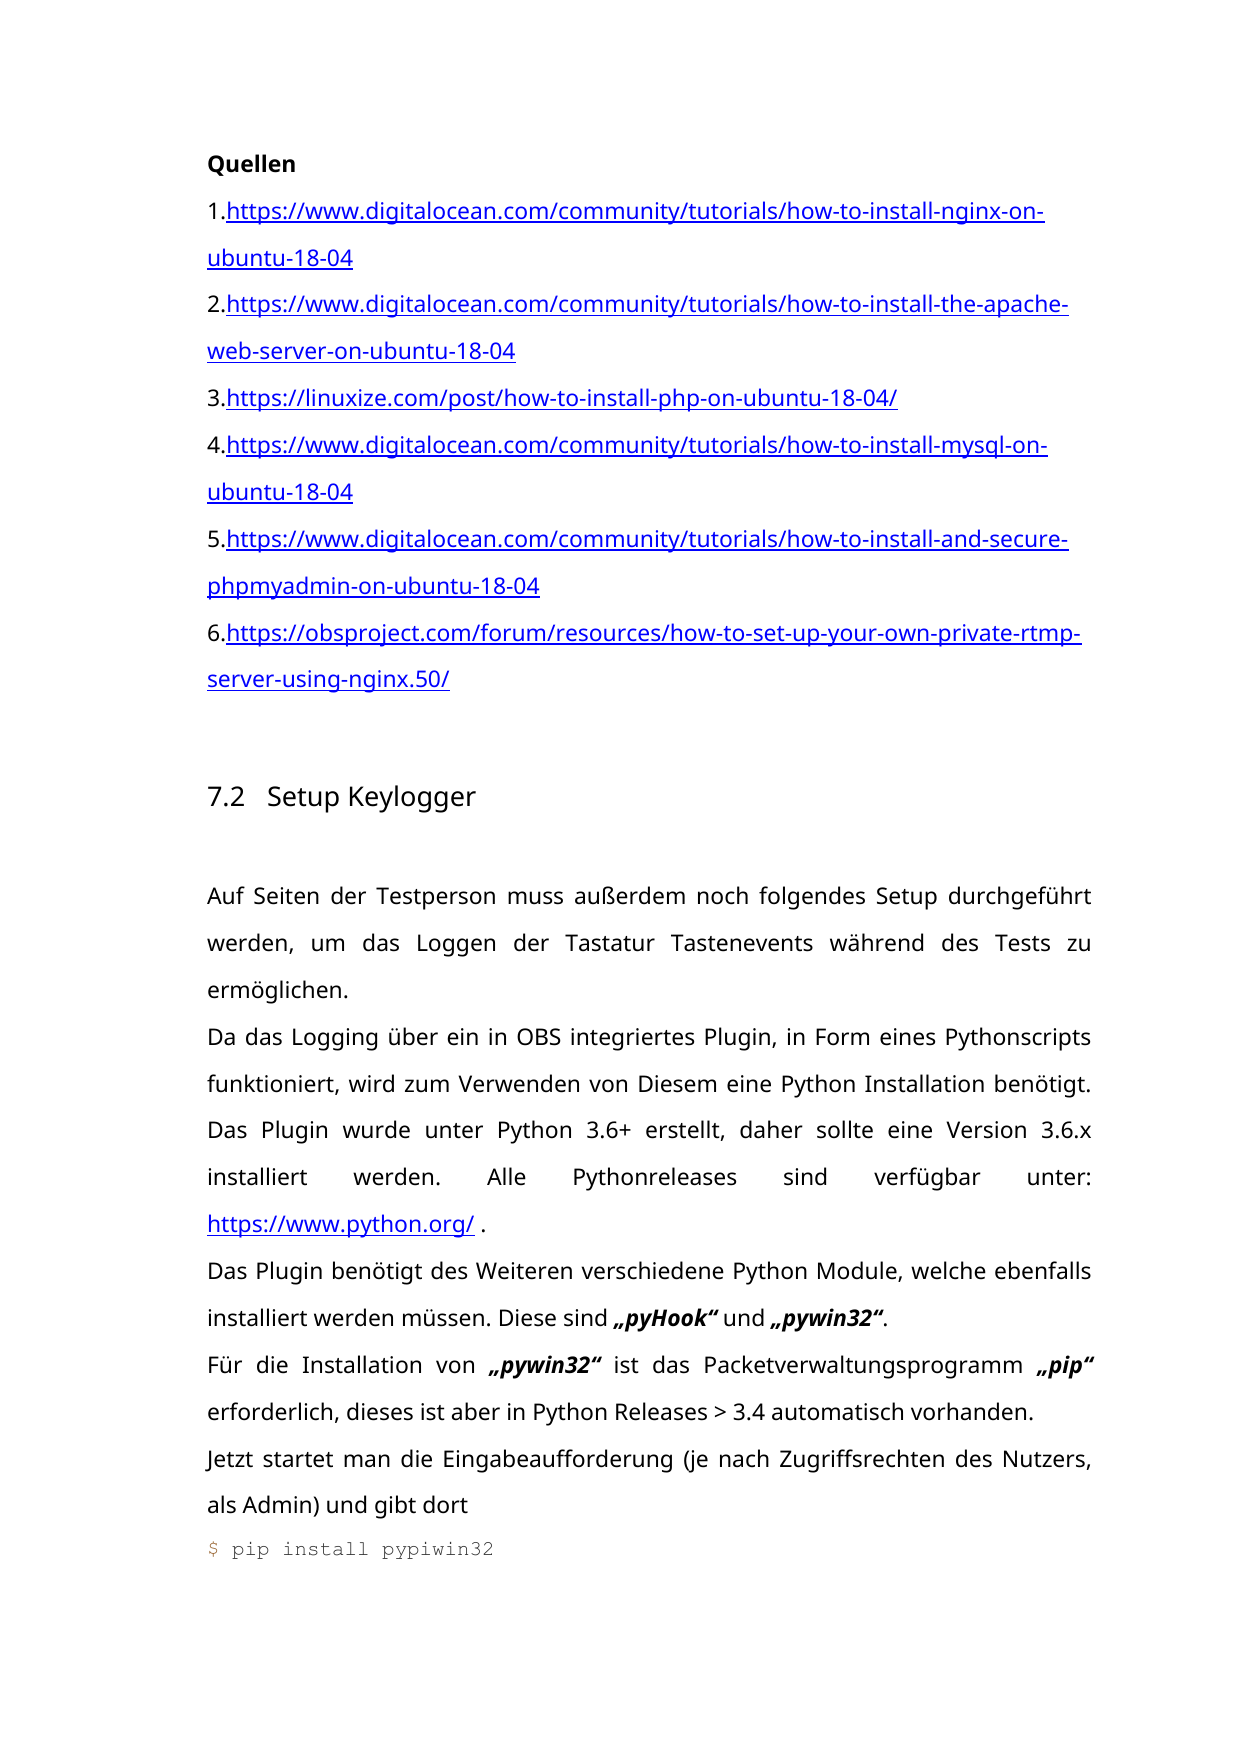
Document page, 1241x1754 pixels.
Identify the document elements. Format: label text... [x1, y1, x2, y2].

text 5.https://www.digitalocean.com/community/tutorials/how-to-install-and-secure-phpmyadmin-on-ubuntu-18-04 [207, 523, 1092, 601]
text 1.https://www.digitalocean.com/community/tutorials/how-to-install-nginx-on-ubuntu-18-04 [207, 194, 1092, 273]
text Jetzt startet man die Eingabeaufforderung (je nach Zugriffsrechten des Nutzers, als Admin) und gibt dort [207, 1443, 1092, 1521]
text Quellen [207, 148, 1092, 179]
subtitle Setup Keylogger [207, 778, 1092, 815]
text Das Plugin benötigt des Weiteren verschiedene Python Module, welche ebenfalls installiert werden müssen. Diese sind „pyHook“ und „pywin32“. [207, 1255, 1092, 1333]
text Auf Seiten der Testperson muss außerdem noch folgendes Setup durchgeführt werden, um das Loggen der Tastatur Tastenevents während des Tests zu ermöglichen. [207, 880, 1092, 1005]
text 6.https://obsproject.com/forum/resources/how-to-set-up-your-own-private-rtmp-server-using-nginx.50/ [207, 616, 1092, 694]
text 4.https://www.digitalocean.com/community/tutorials/how-to-install-mysql-on-ubuntu-18-04 [207, 429, 1092, 507]
text $ pip install pypiwin32 [207, 1536, 1092, 1562]
text 2.https://www.digitalocean.com/community/tutorials/how-to-install-the-apache-web-server-on-ubuntu-18-04 [207, 288, 1092, 366]
text Für die Installation von „pywin32“ ist das Packetverwaltungsprogramm „pip“ erforderlich, dieses ist aber in Python Releases > 3.4 automatisch vorhanden. [207, 1349, 1092, 1427]
text 3.https://linuxize.com/post/how-to-install-php-on-ubuntu-18-04/ [207, 382, 1092, 413]
text Da das Logging über ein in OBS integriertes Plugin, in Form eines Pythonscripts funktioniert, wird zum Verwenden von Diesem eine Python Installation benötigt. Das Plugin wurde unter Python 3.6+ erstellt, daher sollte eine Version 3.6.x installiert werden. Alle Pythonreleases sind verfügbar unter: https://www.python.org/ . [207, 1021, 1092, 1239]
